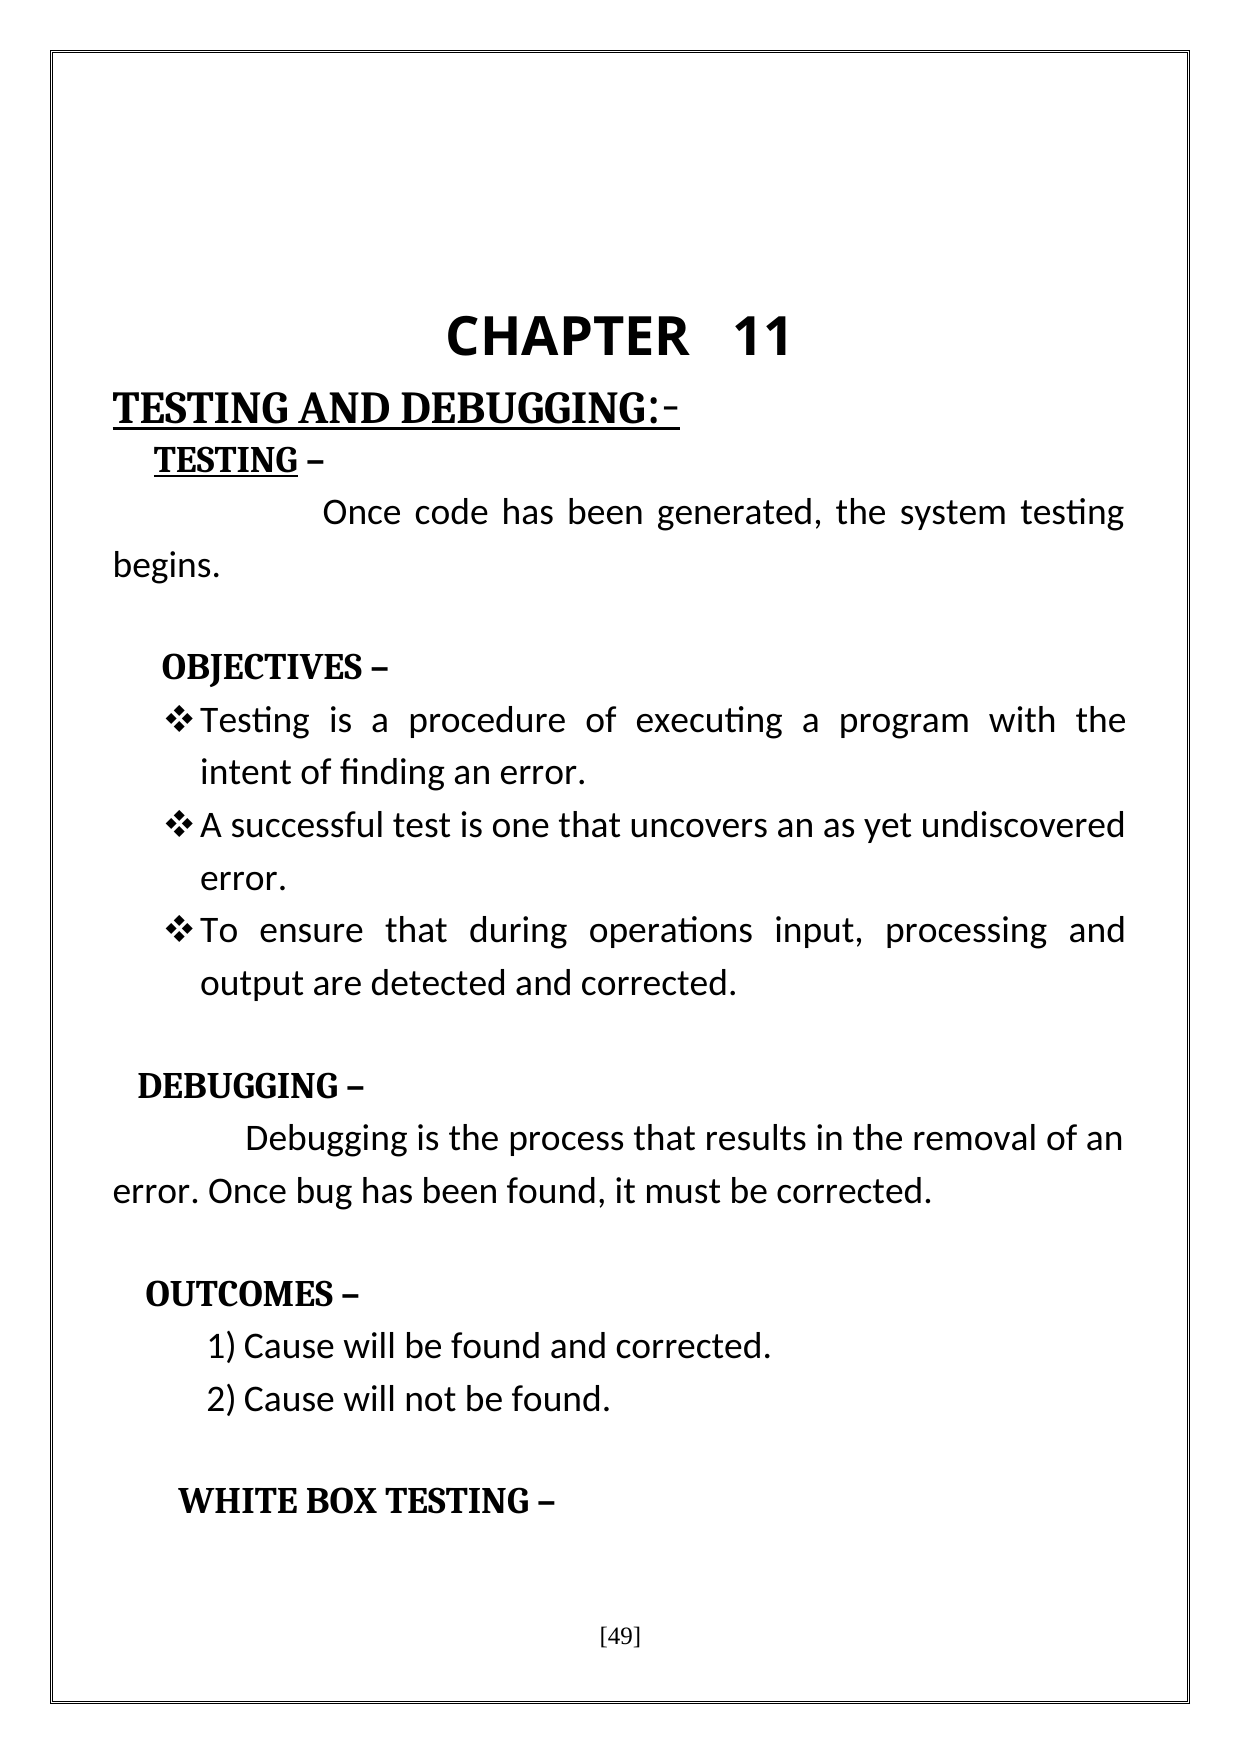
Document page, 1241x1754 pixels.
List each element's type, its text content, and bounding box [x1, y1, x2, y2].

text OUTCOMES – [112, 1272, 1128, 1315]
list Testing is a procedure of executing a program with the intent of finding an error. [162, 696, 1128, 794]
text CHAPTER 11 [112, 297, 1128, 371]
text TESTING AND DEBUGGING:- [112, 371, 1128, 438]
list Cause will not be found. [206, 1374, 1128, 1420]
text TESTING – [112, 438, 1128, 481]
text DEBUGGING – [112, 1064, 1128, 1108]
list To ensure that during operations input, processing and output are detected and corrected. [162, 906, 1128, 1005]
text Debugging is the process that results in the removal of an error. Once bug has been found, it must be corrected. [112, 1114, 1128, 1213]
list Cause will be found and corrected. [206, 1322, 1128, 1368]
text Once code has been generated, the system testing begins. [112, 488, 1128, 586]
text WHITE BOX TESTING – [112, 1480, 1128, 1523]
text OBJECTIVES – [112, 646, 1128, 689]
list A successful test is one that uncovers an as yet undiscovered error. [162, 801, 1128, 899]
